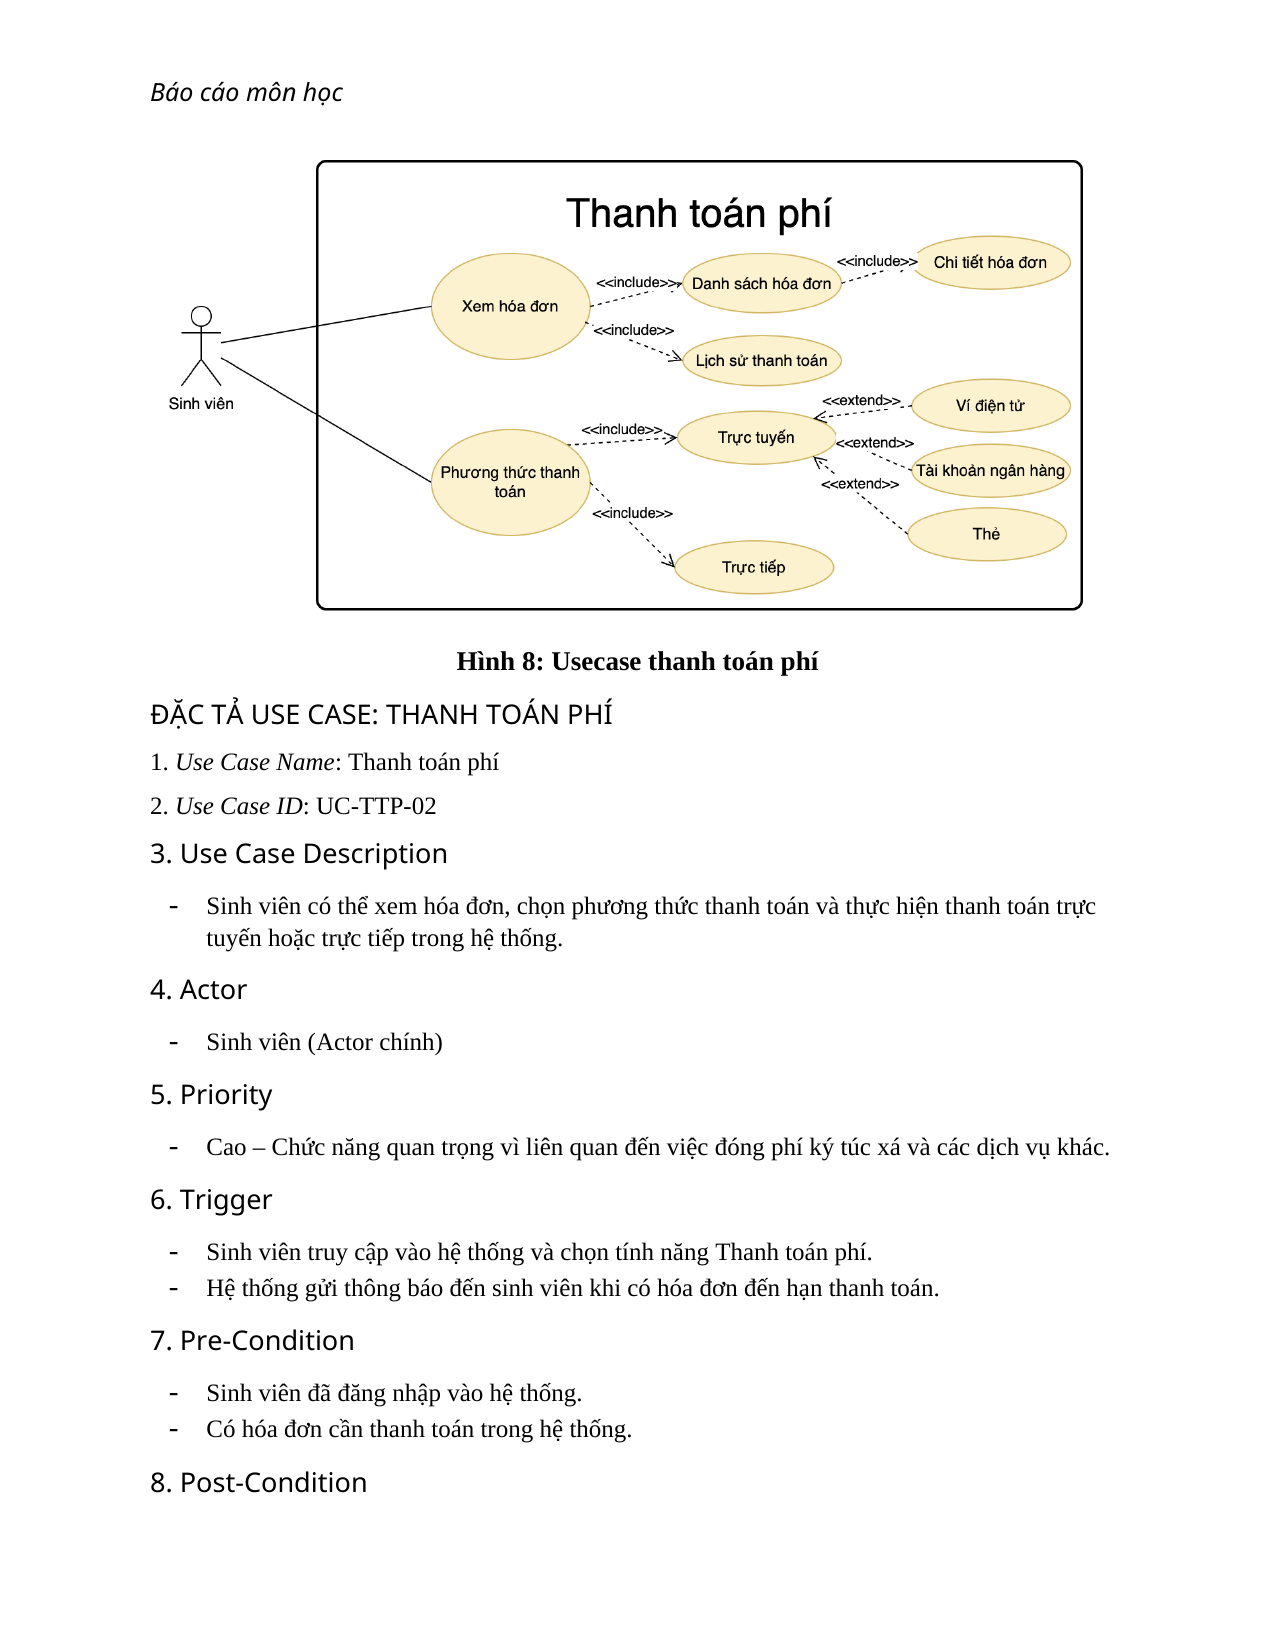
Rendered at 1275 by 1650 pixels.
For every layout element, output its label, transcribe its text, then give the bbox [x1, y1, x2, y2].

text 1. Use Case Name: Thanh toán phí [150, 747, 1124, 776]
text 8. Post-Condition [150, 1463, 1125, 1500]
list Có hóa đơn cần thanh toán trong hệ thống. [169, 1410, 1124, 1444]
text Hình 8: Usecase thanh toán phí [150, 645, 1124, 676]
text 5. Priority [150, 1075, 1125, 1112]
list Hệ thống gửi thông báo đến sinh viên khi có hóa đơn đến hạn thanh toán. [169, 1269, 1124, 1302]
text 6. Trigger [150, 1181, 1125, 1217]
list Sinh viên đã đăng nhập vào hệ thống. [169, 1374, 1124, 1408]
text 4. Actor [150, 970, 1125, 1007]
text 3. Use Case Description [150, 834, 1125, 871]
text 7. Pre-Condition [150, 1322, 1125, 1359]
text 2. Use Case ID: UC-TTP-02 [150, 791, 1124, 820]
picture [150, 150, 1096, 626]
text ĐẶC TẢ USE CASE: THANH TOÁN PHÍ [150, 695, 1125, 732]
list Sinh viên truy cập vào hệ thống và chọn tính năng Thanh toán phí. [169, 1233, 1124, 1266]
list Cao – Chức năng quan trọng vì liên quan đến việc đóng phí ký túc xá và các dịch vụ khác. [169, 1128, 1124, 1161]
list Sinh viên (Actor chính) [169, 1023, 1124, 1056]
list Sinh viên có thể xem hóa đơn, chọn phương thức thanh toán và thực hiện thanh toán trực tuyến hoặc trực tiếp trong hệ thống. [169, 887, 1124, 951]
